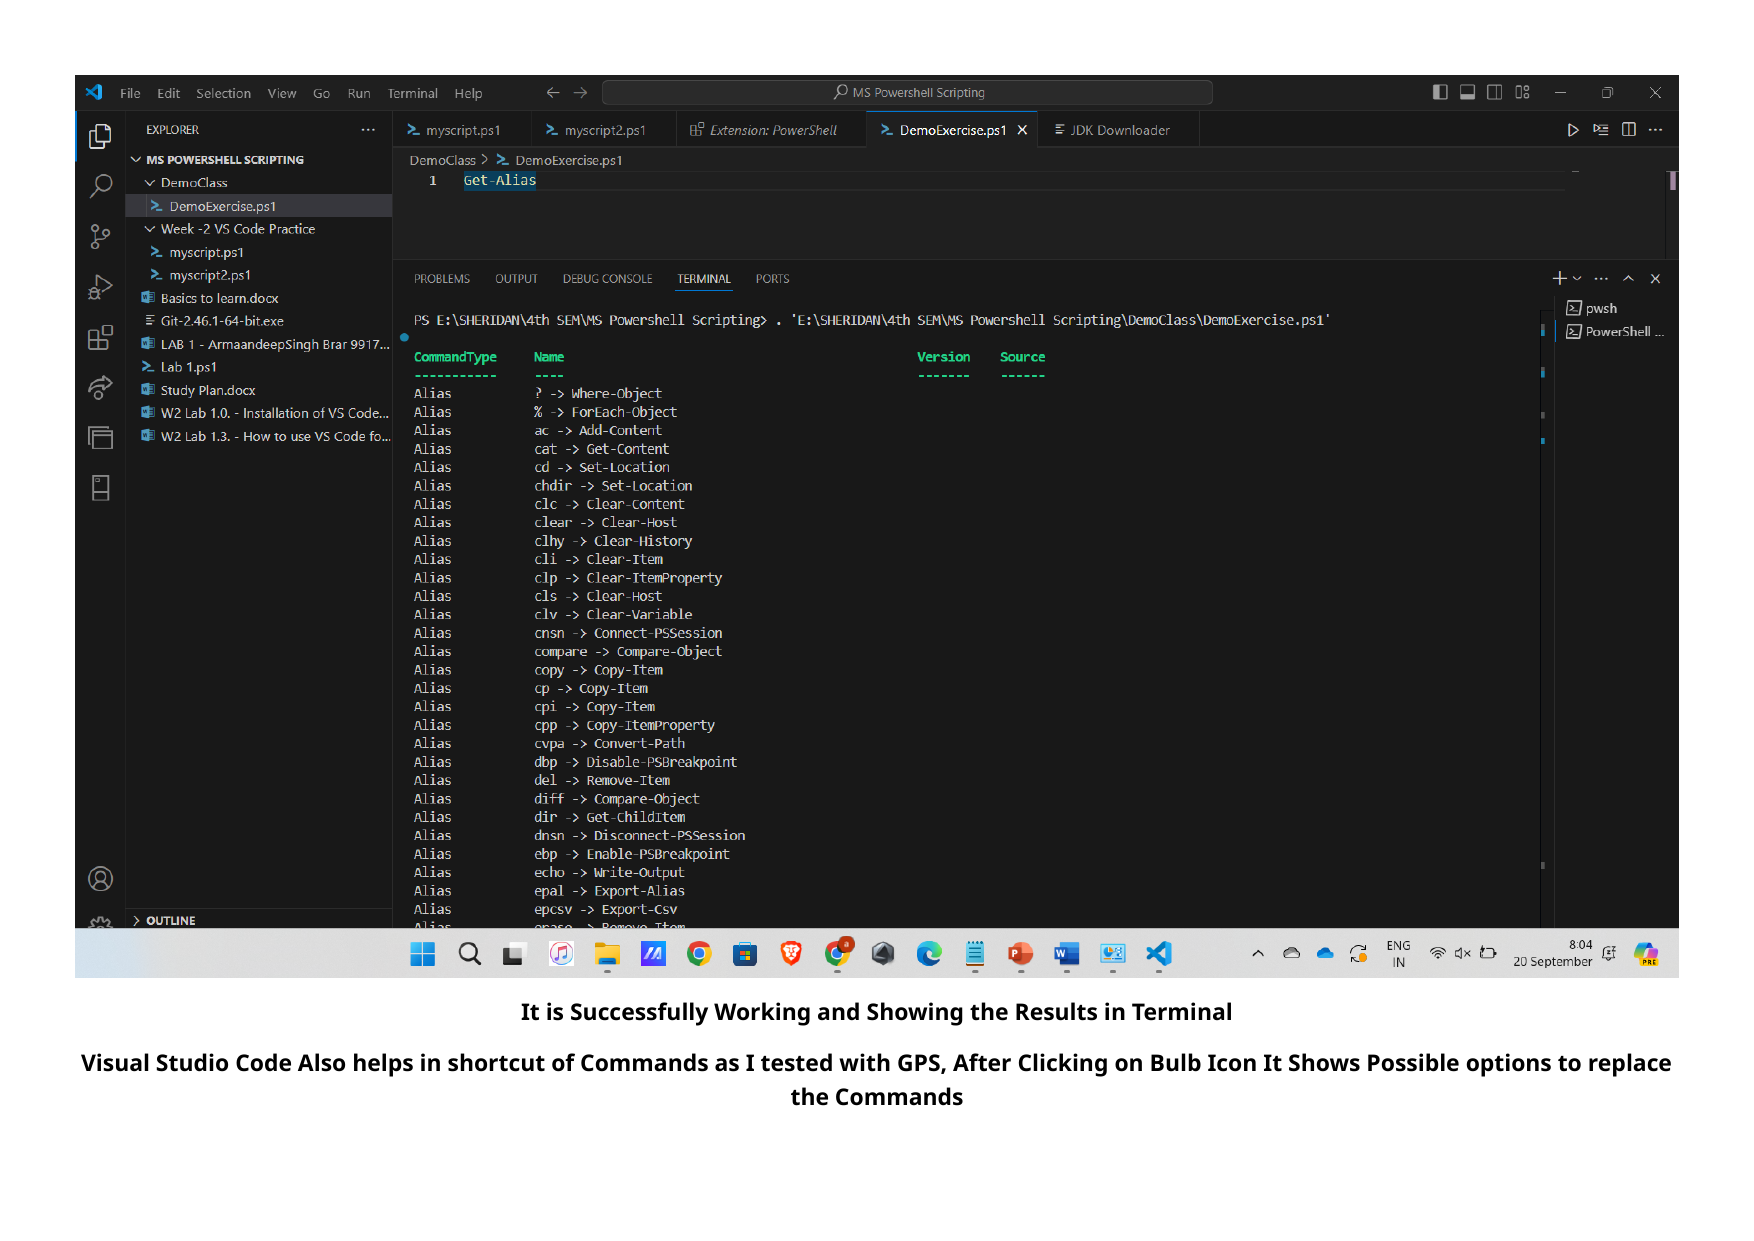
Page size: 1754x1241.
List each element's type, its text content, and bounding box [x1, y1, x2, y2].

text Visual Studio Code Also helps in shortcut of Commands as I tested with GPS, After Clicking on Bulb Icon It Shows Possible options to replace the Commands [75, 1047, 1679, 1112]
text It is Successfully Working and Showing the Results in Terminal [75, 996, 1679, 1028]
picture [75, 75, 1679, 978]
